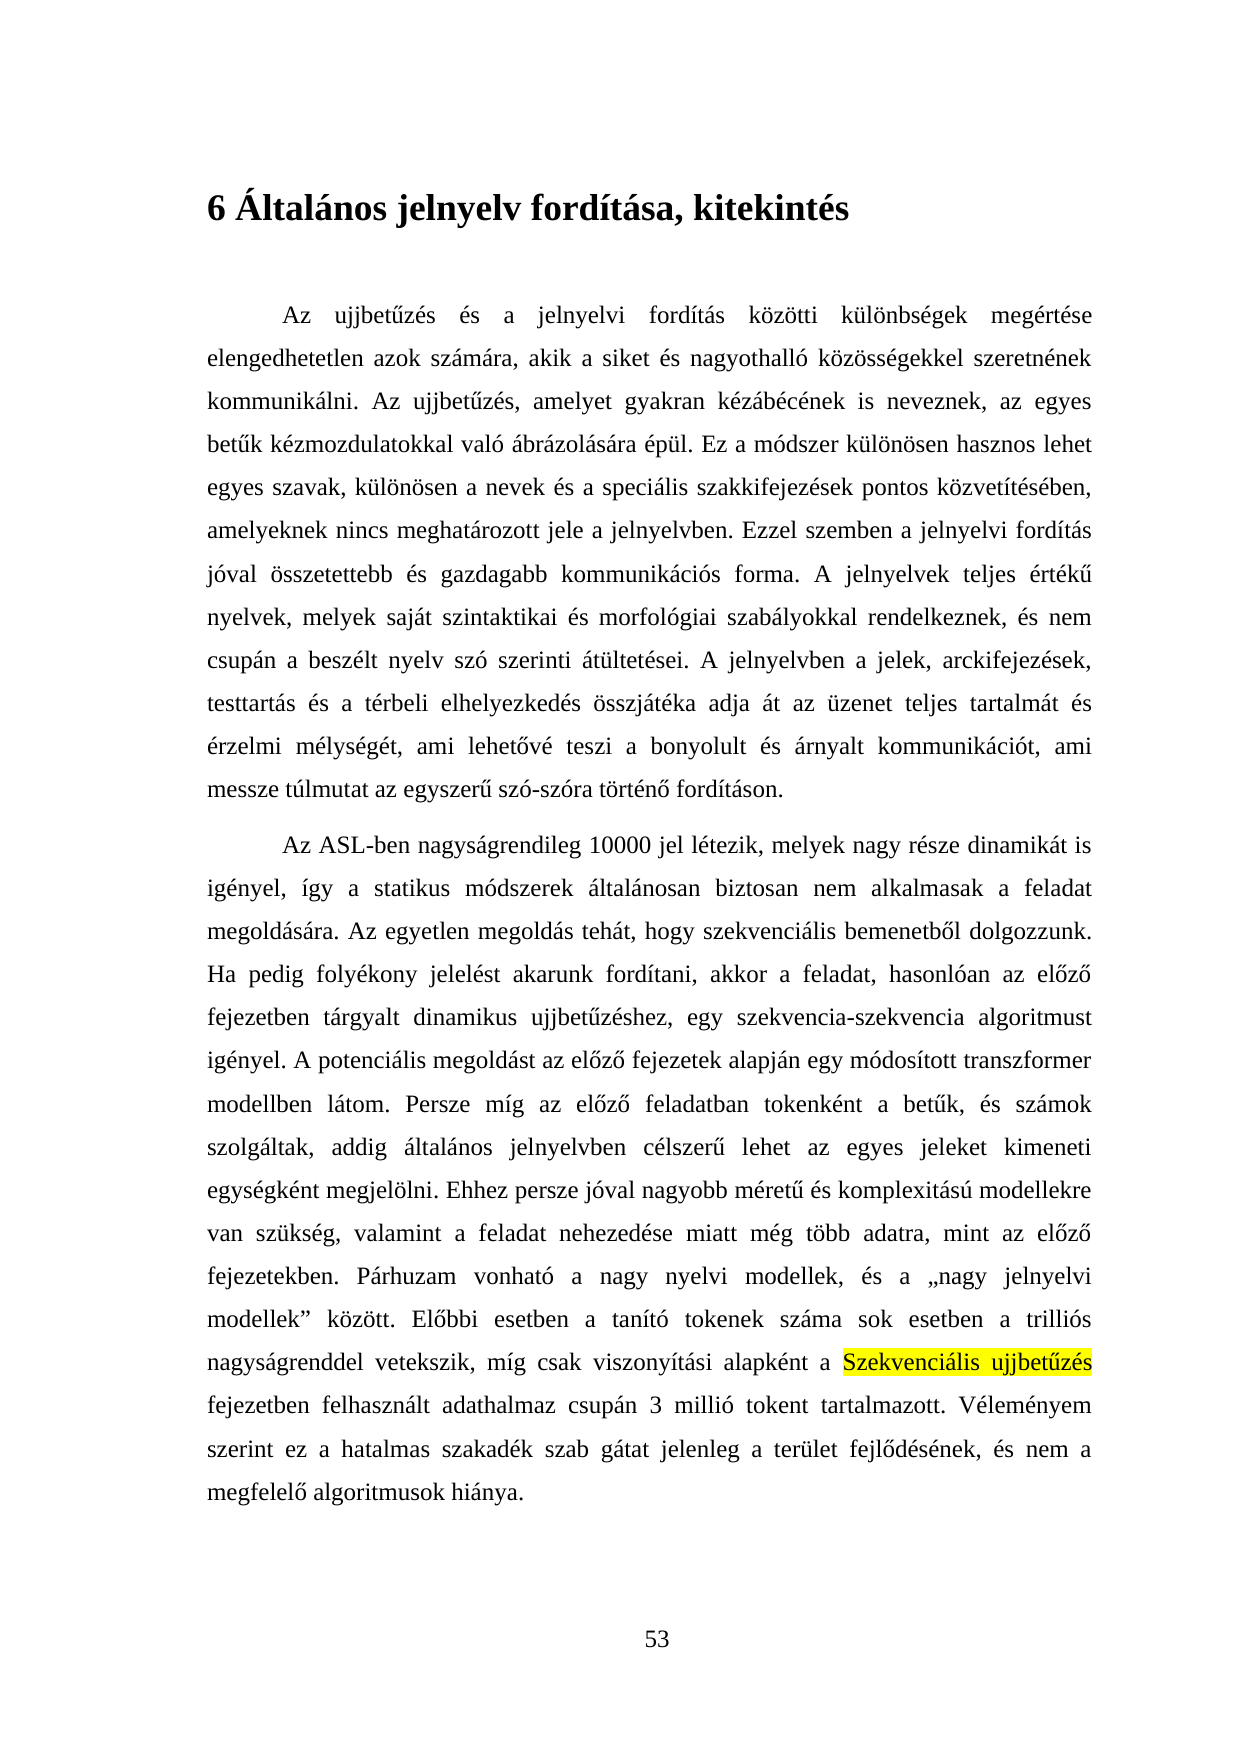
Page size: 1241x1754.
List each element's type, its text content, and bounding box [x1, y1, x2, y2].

text Az ujjbetűzés és a jelnyelvi fordítás közötti különbségek megértése elengedhetetlen azok számára, akik a siket és nagyothalló közösségekkel szeretnének kommunikálni. Az ujjbetűzés, amelyet gyakran kézábécének is neveznek, az egyes betűk kézmozdulatokkal való ábrázolására épül. Ez a módszer különösen hasznos lehet egyes szavak, különösen a nevek és a speciális szakkifejezések pontos közvetítésében, amelyeknek nincs meghatározott jele a jelnyelvben. Ezzel szemben a jelnyelvi fordítás jóval összetettebb és gazdagabb kommunikációs forma. A jelnyelvek teljes értékű nyelvek, melyek saját szintaktikai és morfológiai szabályokkal rendelkeznek, és nem csupán a beszélt nyelv szó szerinti átültetései. A jelnyelvben a jelek, arckifejezések, testtartás és a térbeli elhelyezkedés összjátéka adja át az üzenet teljes tartalmát és érzelmi mélységét, ami lehetővé teszi a bonyolult és árnyalt kommunikációt, ami messze túlmutat az egyszerű szó-szóra történő fordításon. [207, 300, 1092, 803]
text Az ASL-ben nagyságrendileg 10000 jel létezik, melyek nagy része dinamikát is igényel, így a statikus módszerek általánosan biztosan nem alkalmasak a feladat megoldására. Az egyetlen megoldás tehát, hogy szekvenciális bemenetből dolgozzunk. Ha pedig folyékony jelelést akarunk fordítani, akkor a feladat, hasonlóan az előző fejezetben tárgyalt dinamikus ujjbetűzéshez, egy szekvencia-szekvencia algoritmust igényel. A potenciális megoldást az előző fejezetek alapján egy módosított transzformer modellben látom. Persze míg az előző feladatban tokenként a betűk, és számok szolgáltak, addig általános jelnyelvben célszerű lehet az egyes jeleket kimeneti egységként megjelölni. Ehhez persze jóval nagyobb méretű és komplexitású modellekre van szükség, valamint a feladat nehezedése miatt még több adatra, mint az előző fejezetekben. Párhuzam vonható a nagy nyelvi modellek, és a „nagy jelnyelvi modellek” között. Előbbi esetben a tanító tokenek száma sok esetben a trilliós nagyságrenddel vetekszik, míg csak viszonyítási alapként a Szekvenciális ujjbetűzés fejezetben felhasznált adathalmaz csupán 3 millió tokent tartalmazott. Véleményem szerint ez a hatalmas szakadék szab gátat jelenleg a terület fejlődésének, és nem a megfelelő algoritmusok hiánya. [207, 830, 1092, 1506]
subtitle Általános jelnyelv fordítása, kitekintés [207, 185, 1092, 228]
